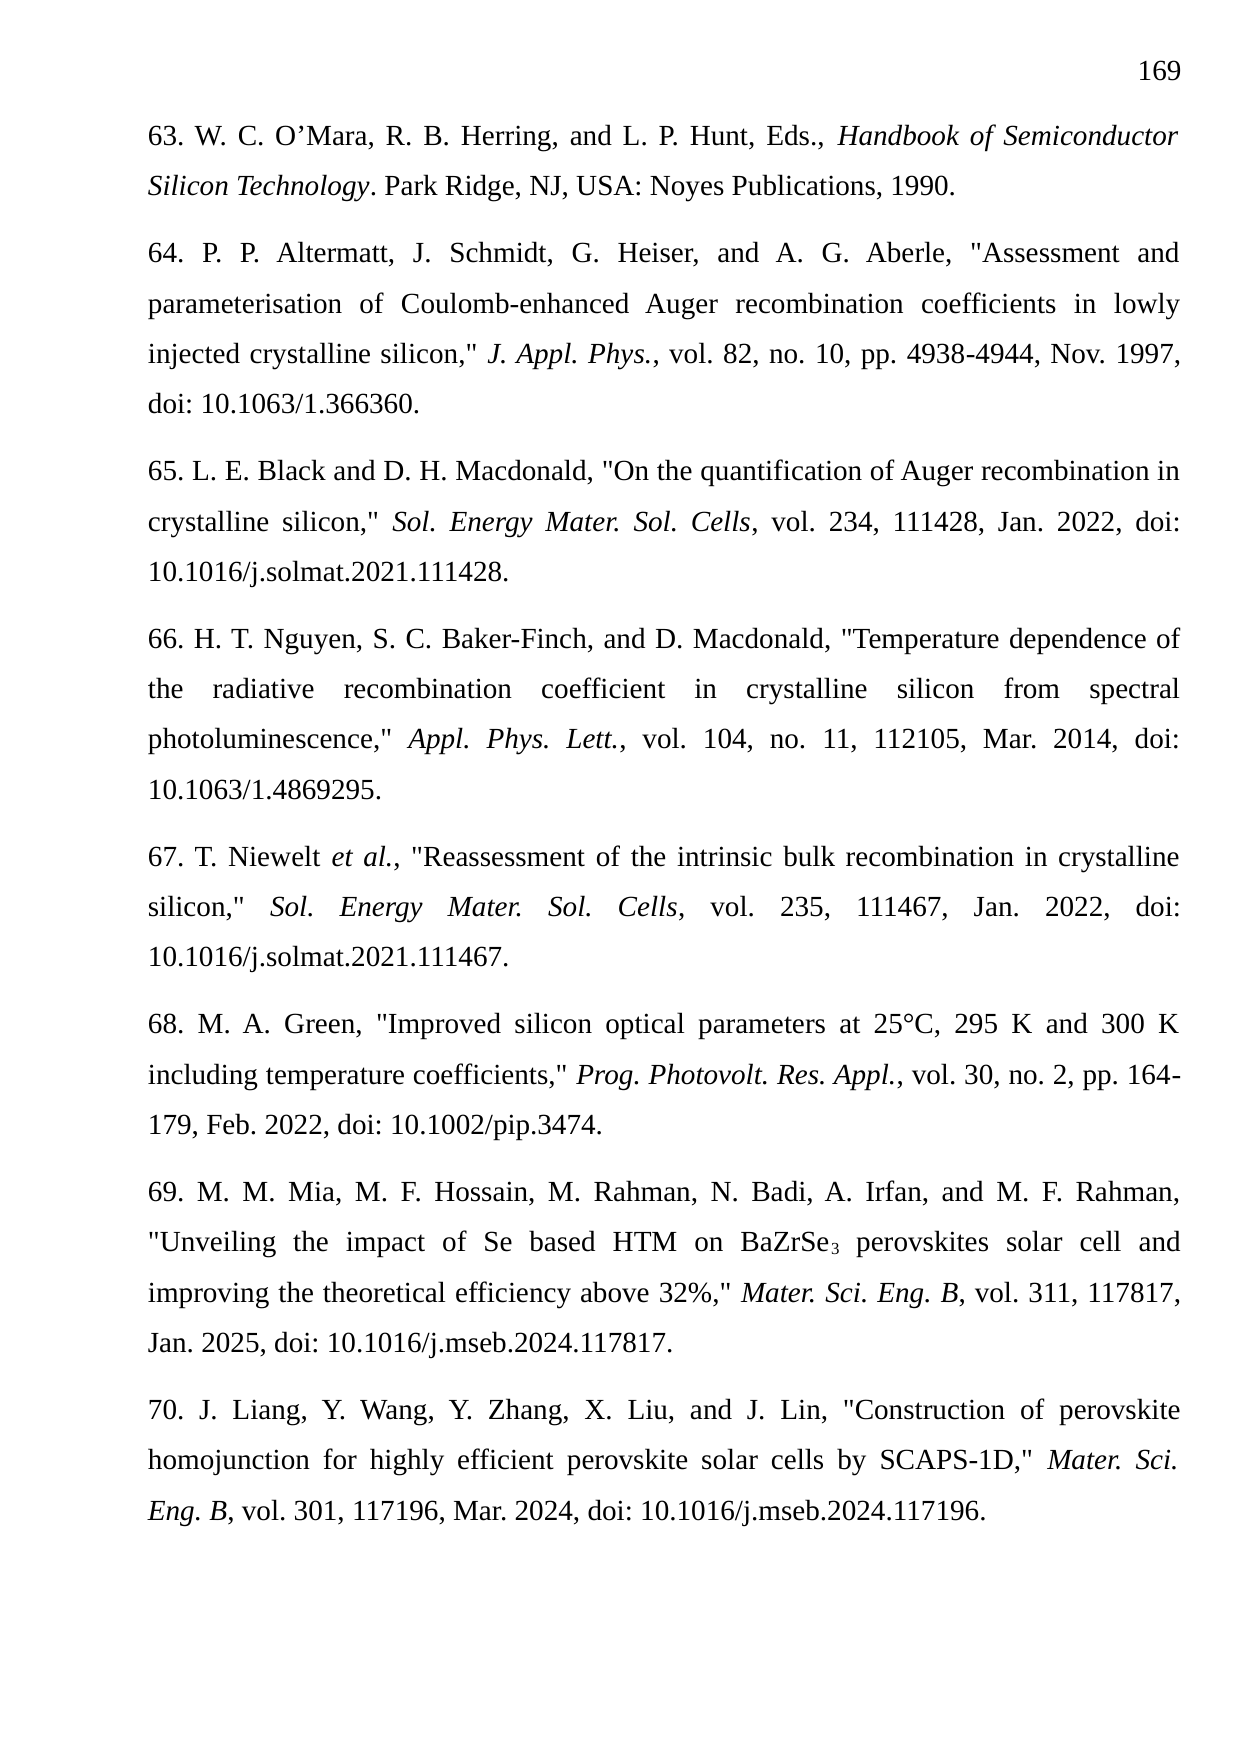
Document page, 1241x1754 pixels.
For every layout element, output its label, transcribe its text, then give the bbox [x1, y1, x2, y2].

text 67. T. Niewelt et al., "Reassessment of the intrinsic bulk recombination in crystalline silicon," Sol. Energy Mater. Sol. Cells, vol. 235, 111467, Jan. 2022, doi: 10.1016/j.solmat.2021.111467. [148, 839, 1181, 973]
text 69. M. M. Mia, M. F. Hossain, M. Rahman, N. Badi, A. Irfan, and M. F. Rahman, "Unveiling the impact of Se based HTM on BaZrSe3 perovskites solar cell and improving the theoretical efficiency above 32%," Mater. Sci. Eng. B, vol. 311, 117817, Jan. 2025, doi: 10.1016/j.mseb.2024.117817. [148, 1174, 1181, 1358]
text 64. P. P. Altermatt, J. Schmidt, G. Heiser, and A. G. Aberle, "Assessment and parameterisation of Coulomb-enhanced Auger recombination coefficients in lowly injected crystalline silicon," J. Appl. Phys., vol. 82, no. 10, pp. 4938-4944, Nov. 1997, doi: 10.1063/1.366360. [148, 235, 1181, 420]
text 63. W. C. O’Mara, R. B. Herring, and L. P. Hunt, Eds., Handbook of Semiconductor Silicon Technology. Park Ridge, NJ, USA: Noyes Publications, 1990. [148, 118, 1181, 202]
text 70. J. Liang, Y. Wang, Y. Zhang, X. Liu, and J. Lin, "Construction of perovskite homojunction for highly efficient perovskite solar cells by SCAPS-1D," Mater. Sci. Eng. B, vol. 301, 117196, Mar. 2024, doi: 10.1016/j.mseb.2024.117196. [148, 1392, 1181, 1526]
text 65. L. E. Black and D. H. Macdonald, "On the quantification of Auger recombination in crystalline silicon," Sol. Energy Mater. Sol. Cells, vol. 234, 111428, Jan. 2022, doi: 10.1016/j.solmat.2021.111428. [148, 453, 1181, 587]
text 66. H. T. Nguyen, S. C. Baker-Finch, and D. Macdonald, "Temperature dependence of the radiative recombination coefficient in crystalline silicon from spectral photoluminescence," Appl. Phys. Lett., vol. 104, no. 11, 112105, Mar. 2014, doi: 10.1063/1.4869295. [148, 621, 1181, 805]
text 68. M. A. Green, "Improved silicon optical parameters at 25°C, 295 K and 300 K including temperature coefficients," Prog. Photovolt. Res. Appl., vol. 30, no. 2, pp. 164-179, Feb. 2022, doi: 10.1002/pip.3474. [148, 1006, 1181, 1141]
